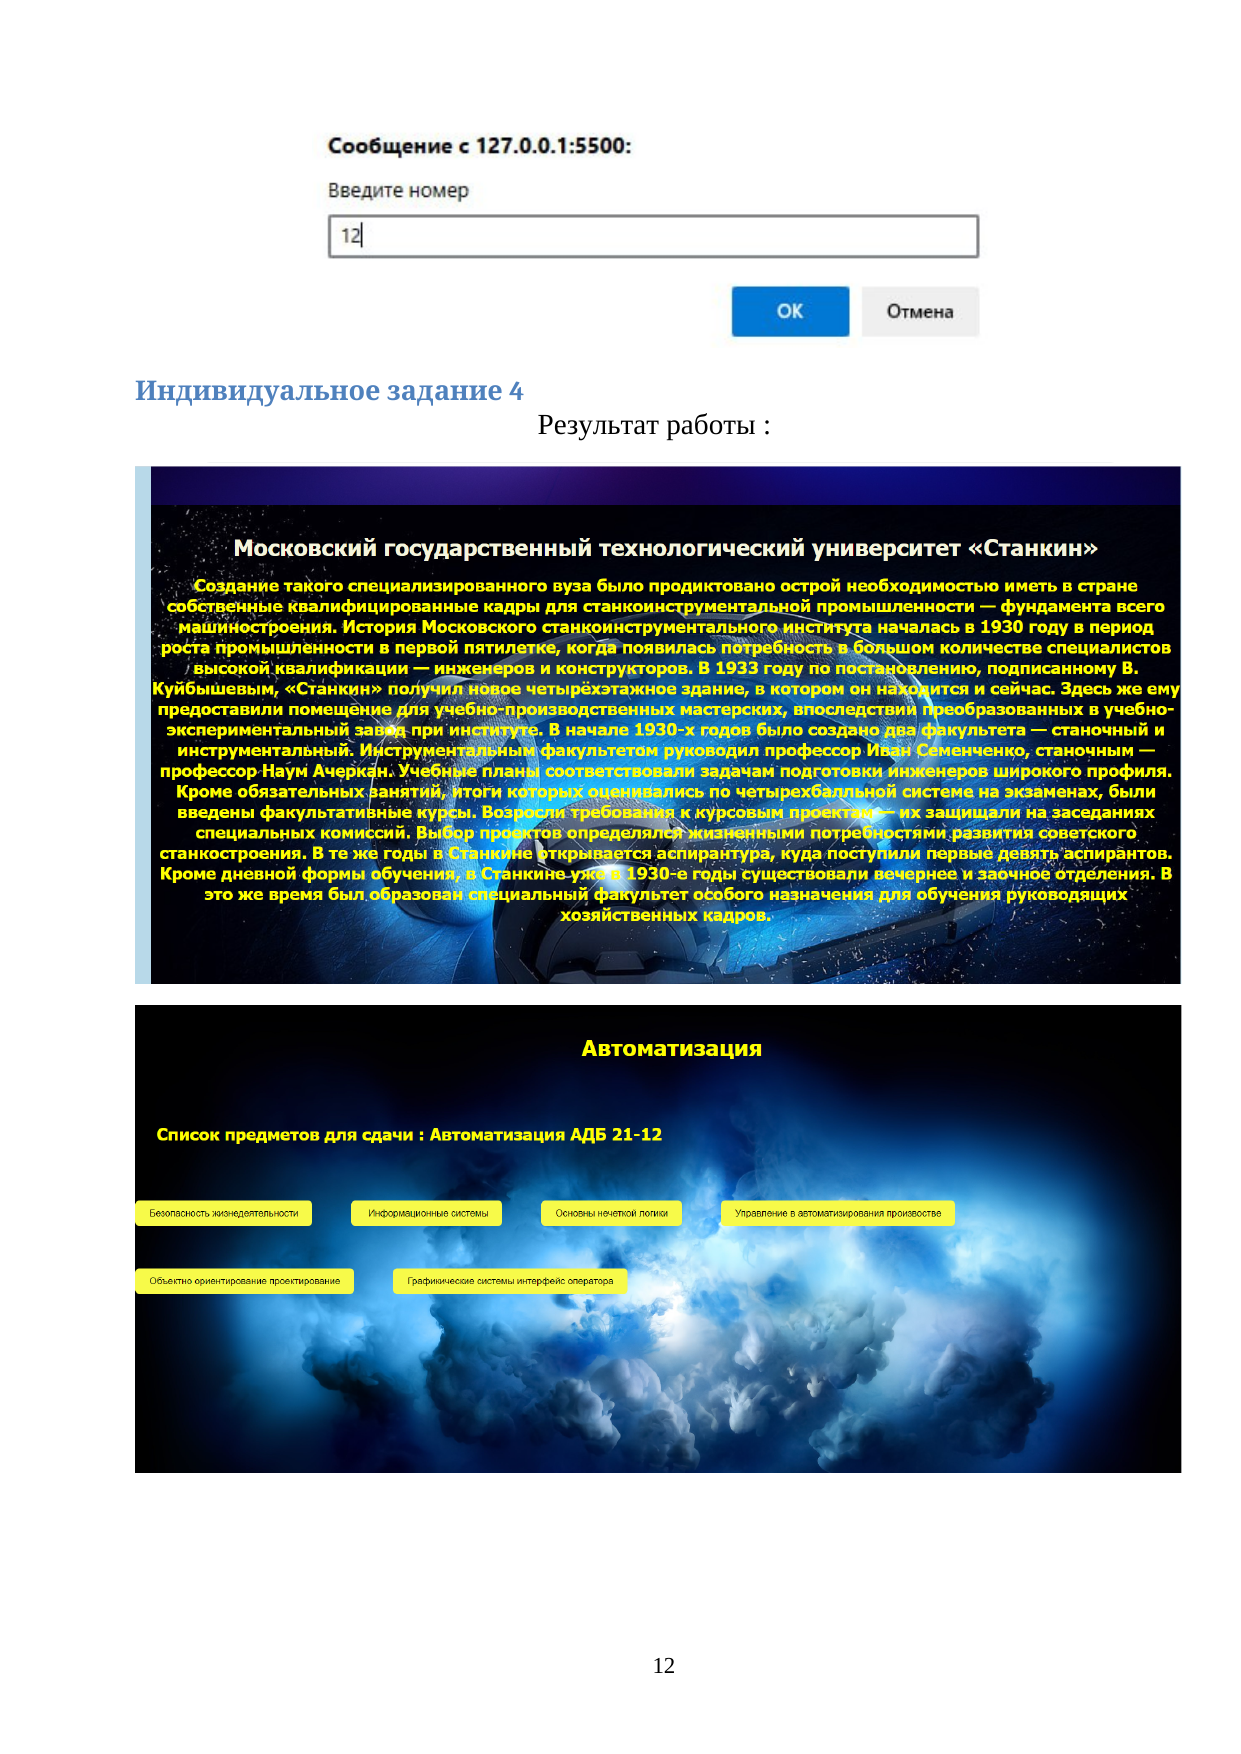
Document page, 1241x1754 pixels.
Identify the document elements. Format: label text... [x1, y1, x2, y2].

picture [312, 108, 997, 348]
picture [135, 462, 1182, 984]
picture [135, 1005, 1182, 1473]
subtitle Индивидуальное задание 4 [135, 376, 1181, 407]
text Результат работы : [135, 407, 1173, 440]
